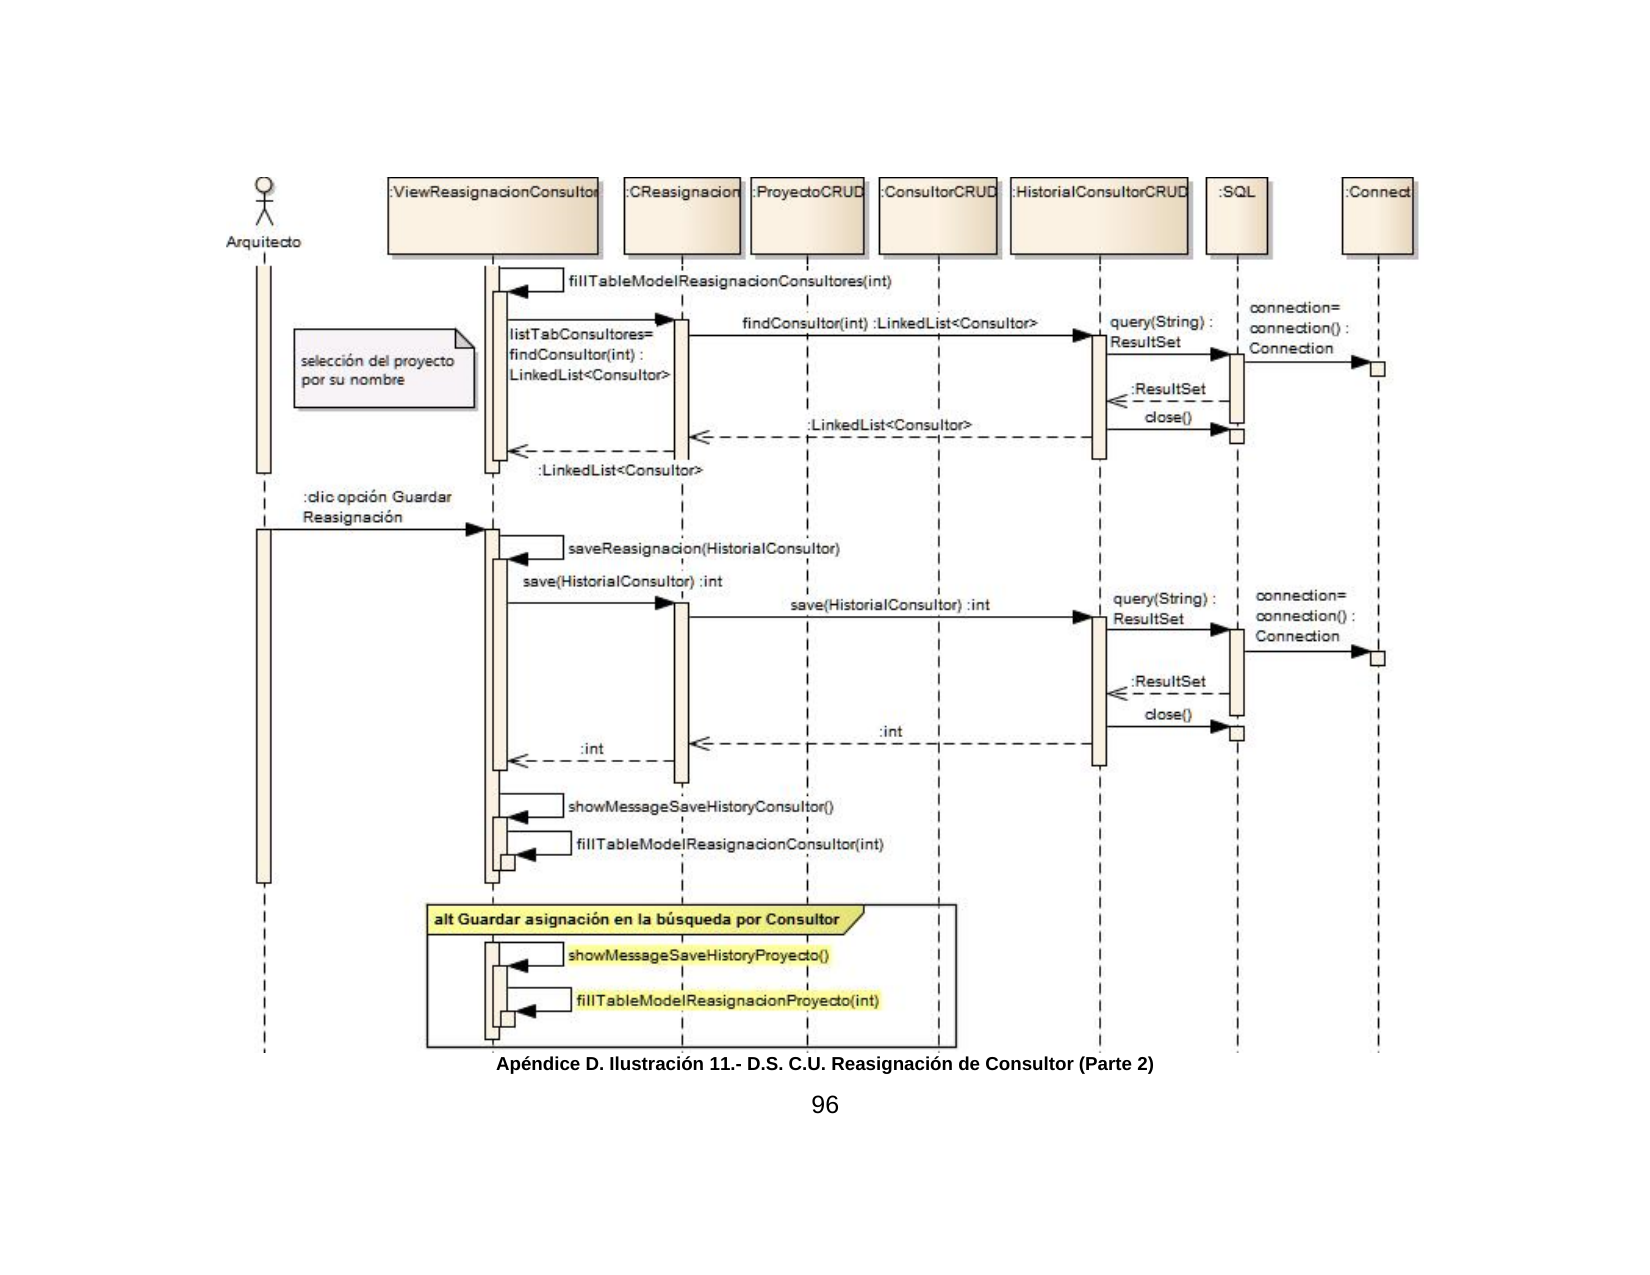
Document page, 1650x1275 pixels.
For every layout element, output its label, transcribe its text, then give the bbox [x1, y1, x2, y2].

text Apéndice D. Ilustración 11.- D.S. C.U. Reasignación de Consultor (Parte 2) [89, 1053, 1561, 1074]
picture [226, 177, 1425, 1053]
